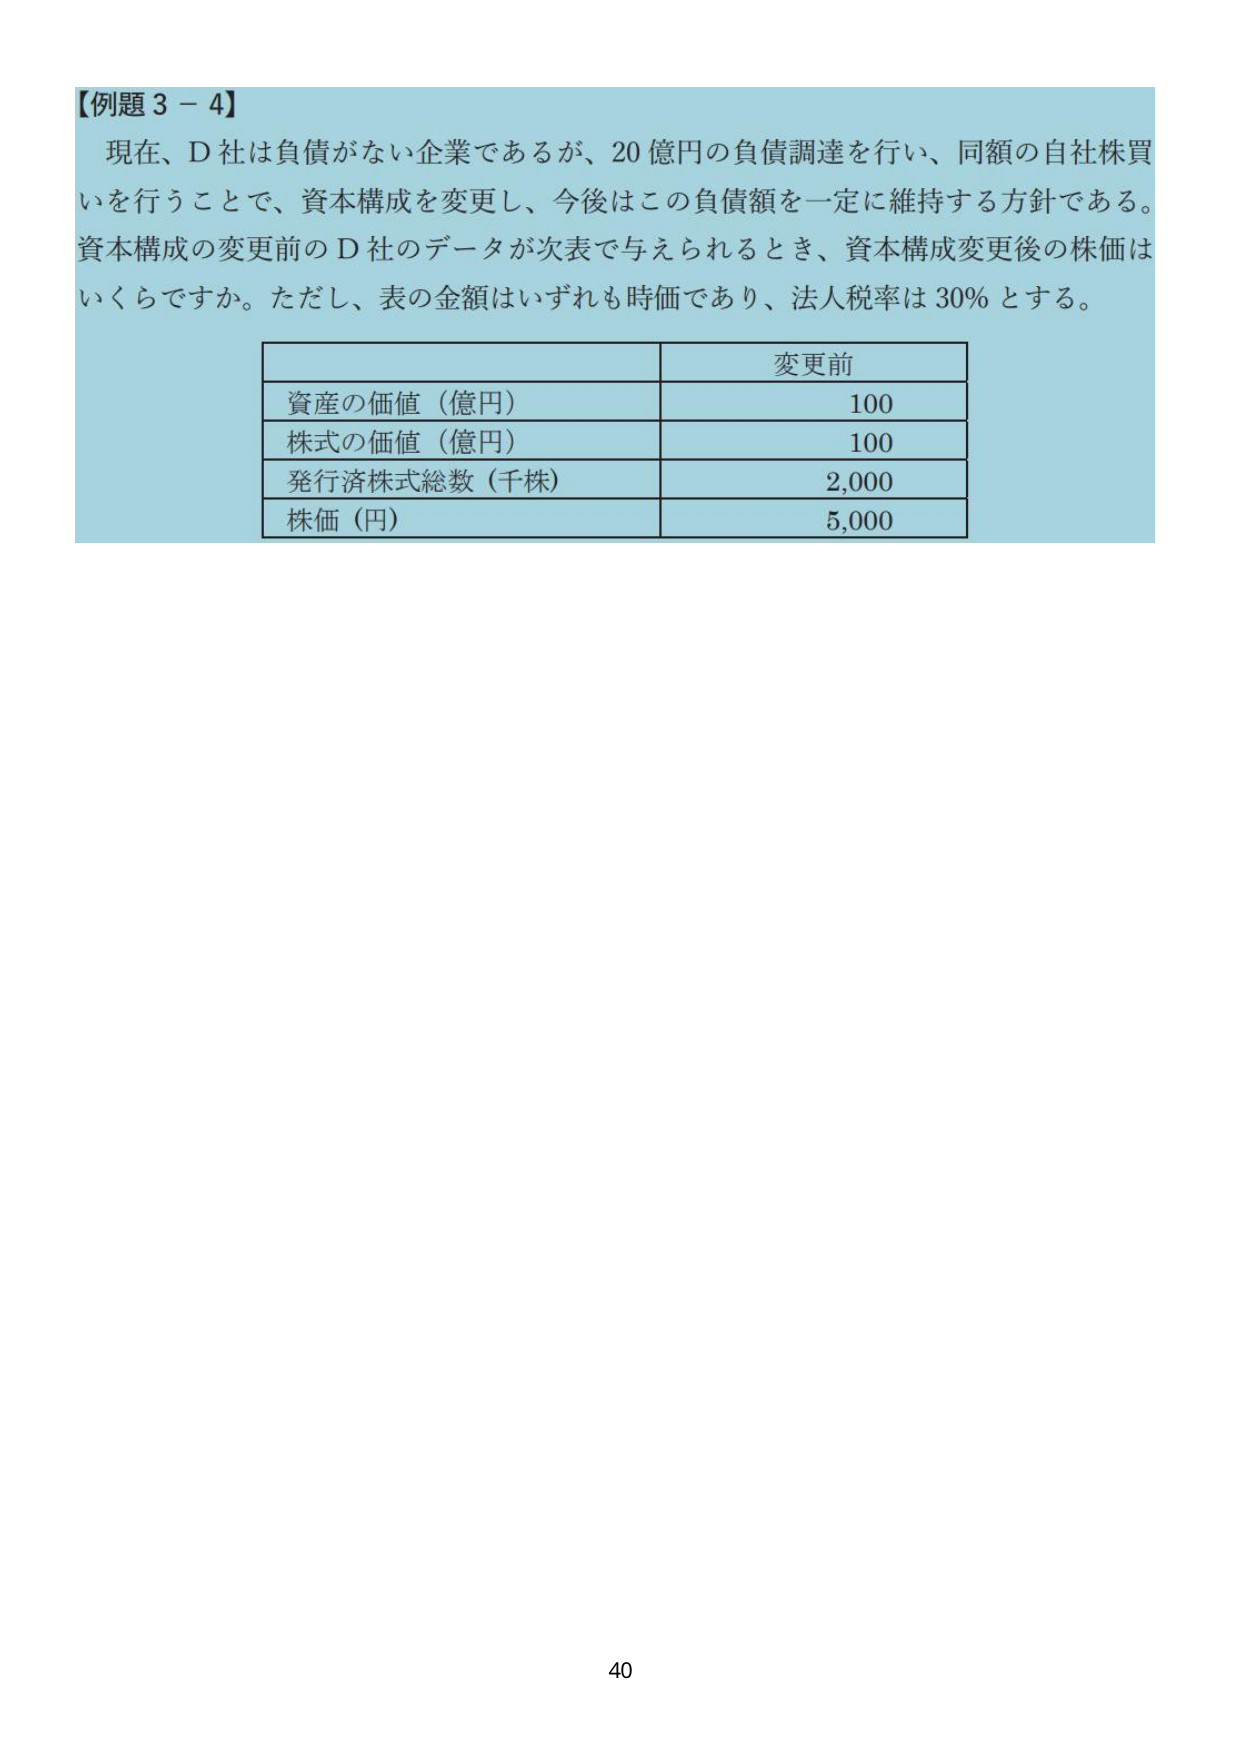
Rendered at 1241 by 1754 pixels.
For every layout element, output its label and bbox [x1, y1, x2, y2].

picture [75, 87, 1156, 543]
